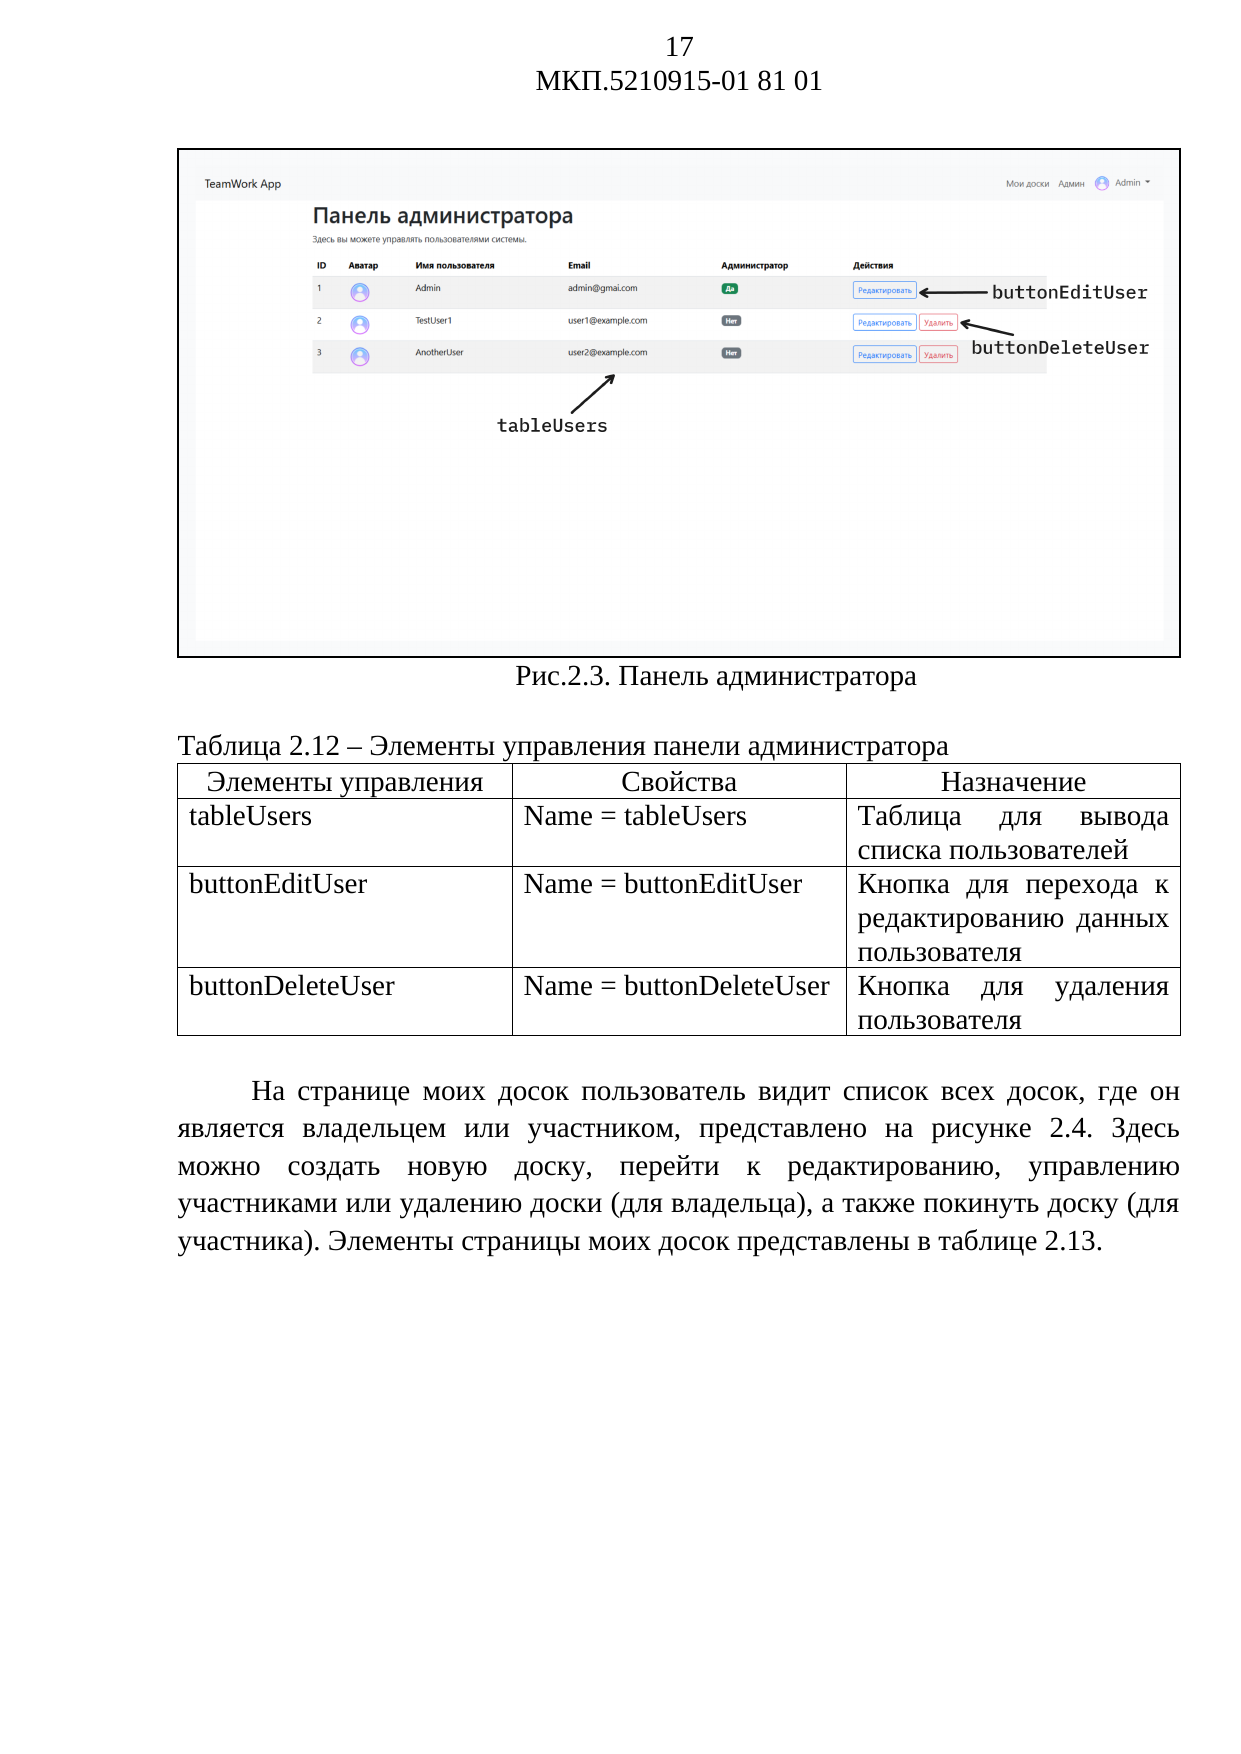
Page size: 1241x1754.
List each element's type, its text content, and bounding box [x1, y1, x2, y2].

text Рис.2.3. Панель администратора [177, 658, 1181, 692]
table_cell Name = buttonEditUser [513, 867, 846, 967]
table_cell tableUsers [178, 799, 512, 866]
table_header Элементы управления [178, 764, 512, 797]
table_header Свойства [513, 764, 846, 797]
picture [179, 150, 1179, 656]
table_cell buttonEditUser [178, 867, 512, 967]
table_header Назначение [847, 764, 1180, 797]
table_cell Кнопка для перехода к редактированию данных пользователя [847, 867, 1180, 967]
table_cell buttonDeleteUser [178, 968, 512, 1035]
table_cell Кнопка для удаления пользователя [847, 968, 1180, 1035]
table_cell Name = buttonDeleteUser [513, 968, 846, 1035]
table_cell Name = tableUsers [513, 799, 846, 866]
table_cell Таблица для вывода списка пользователей [847, 799, 1180, 866]
text На странице моих досок пользователь видит список всех досок, где он является владельцем или участником, представлено на рисунке 2.4. Здесь можно создать новую доску, перейти к редактированию, управлению участниками или удалению доски (для владельца), а также покинуть доску (для участника). Элементы страницы моих досок представлены в таблице 2.13. [177, 1070, 1181, 1257]
text Таблица 2.12 – Элементы управления панели администратора [177, 725, 1181, 763]
